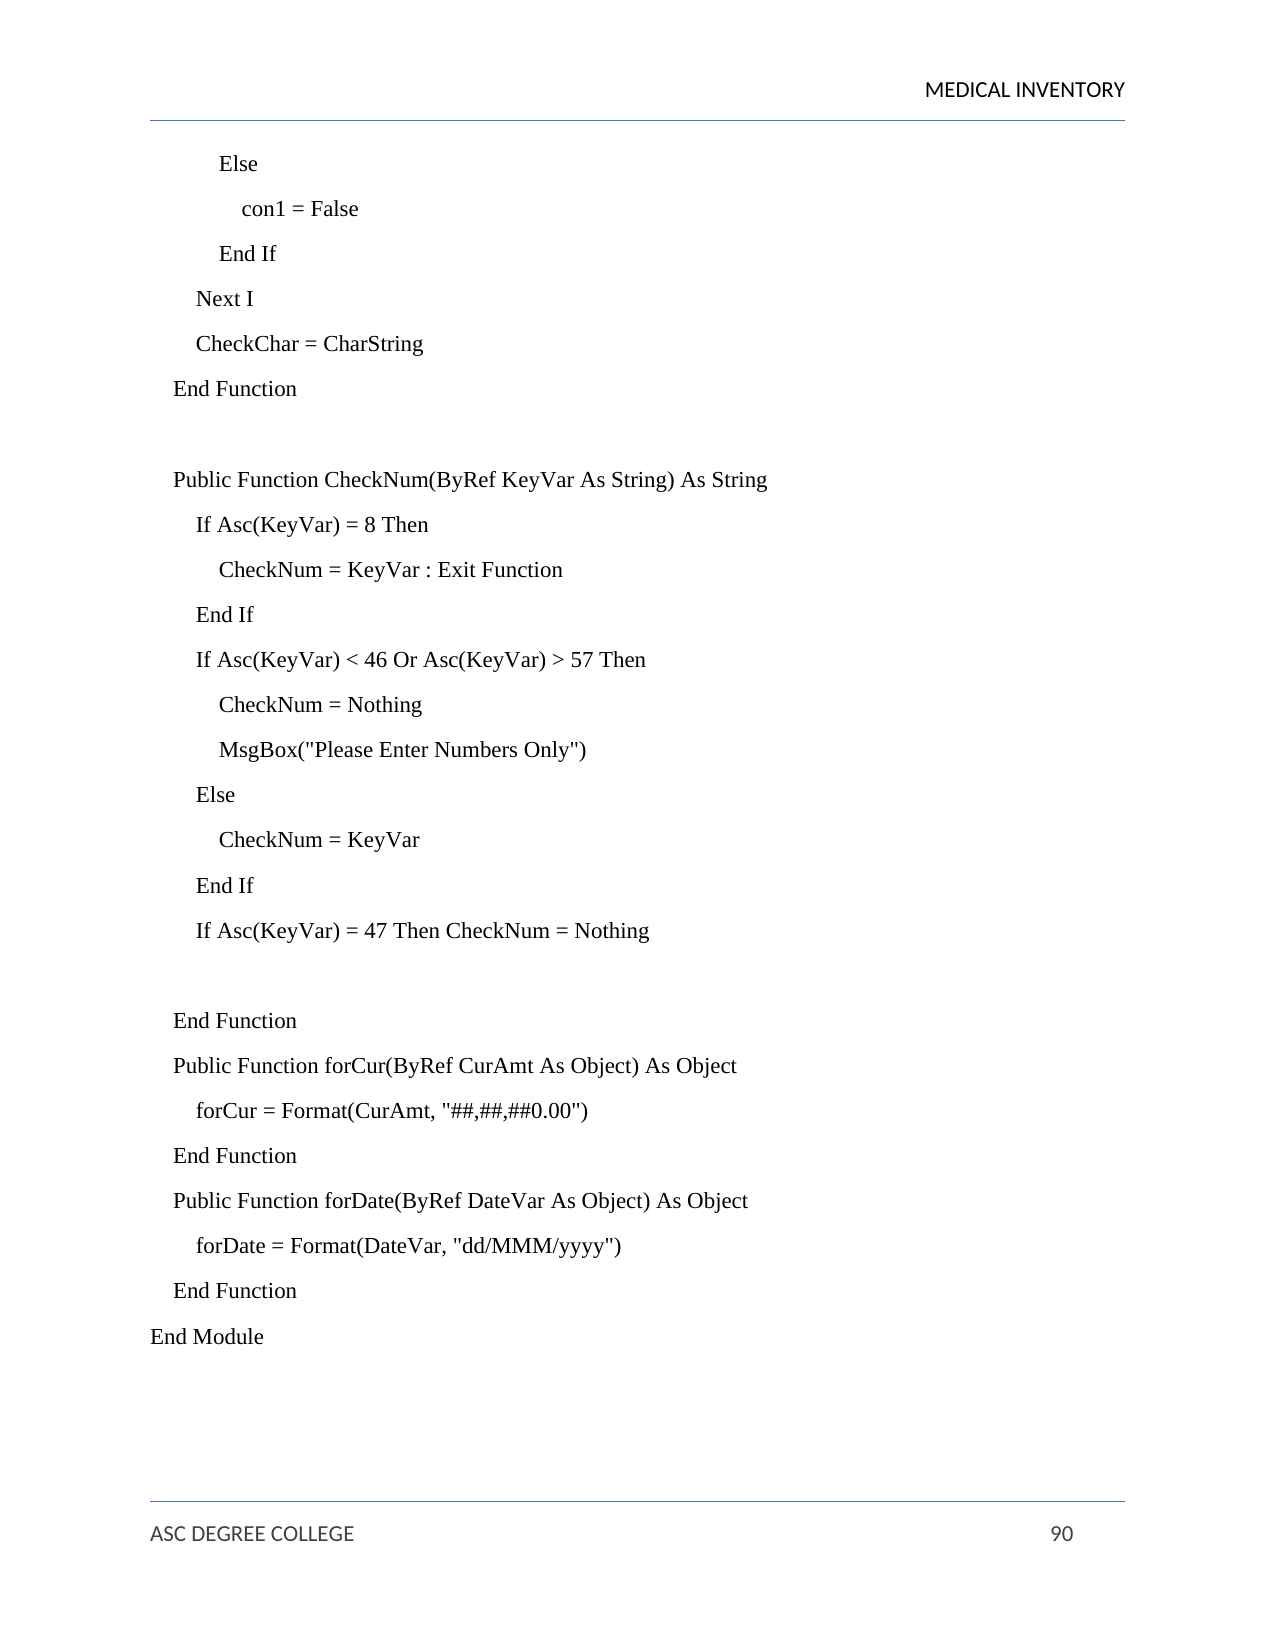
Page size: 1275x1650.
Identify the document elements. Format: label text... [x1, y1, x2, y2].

text CheckChar = CharString [150, 330, 1125, 357]
text Else [150, 781, 1125, 808]
text End Function [150, 1007, 1125, 1033]
text End Module [150, 1323, 1125, 1349]
text CheckNum = KeyVar [150, 827, 1125, 853]
text Next I [150, 285, 1125, 312]
text CheckNum = KeyVar : Exit Function [150, 556, 1125, 582]
text End Function [150, 1278, 1125, 1304]
text forDate = Format(DateVar, "dd/MMM/yyyy") [150, 1232, 1125, 1259]
text If Asc(KeyVar) = 8 Then [150, 511, 1125, 537]
text End Function [150, 376, 1125, 402]
text If Asc(KeyVar) < 46 Or Asc(KeyVar) > 57 Then [150, 646, 1125, 672]
text End If [150, 872, 1125, 898]
text End If [150, 240, 1125, 267]
text Else [150, 150, 1125, 176]
text con1 = False [150, 195, 1125, 221]
text Public Function forDate(ByRef DateVar As Object) As Object [150, 1187, 1125, 1214]
text Public Function forCur(ByRef CurAmt As Object) As Object [150, 1052, 1125, 1078]
text MsgBox("Please Enter Numbers Only") [150, 736, 1125, 763]
text Public Function CheckNum(ByRef KeyVar As String) As String [150, 466, 1125, 492]
text End Function [150, 1142, 1125, 1169]
text CheckNum = Nothing [150, 691, 1125, 718]
text forCur = Format(CurAmt, "##,##,##0.00") [150, 1097, 1125, 1123]
text If Asc(KeyVar) = 47 Then CheckNum = Nothing [150, 917, 1125, 943]
text End If [150, 601, 1125, 627]
